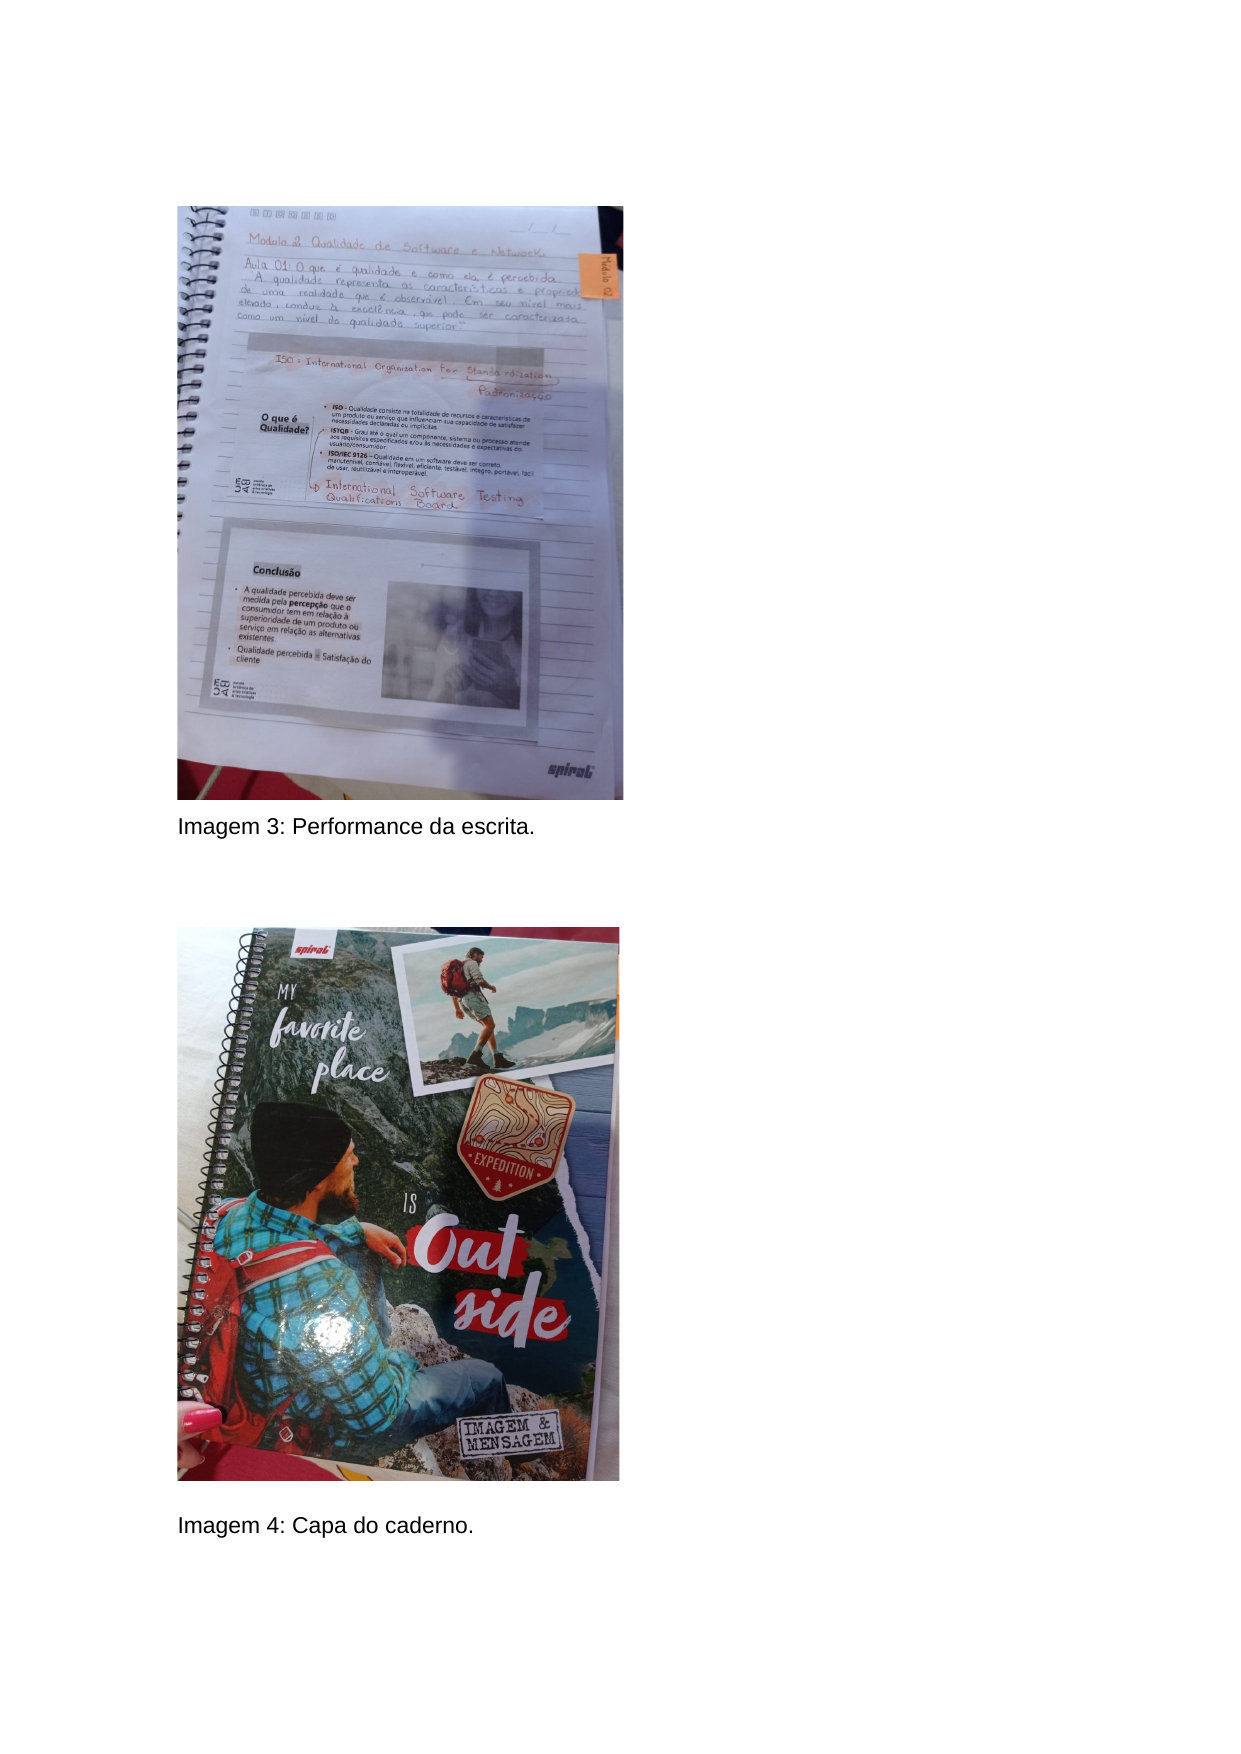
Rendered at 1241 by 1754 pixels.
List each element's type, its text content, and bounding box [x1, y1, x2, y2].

picture [177, 927, 620, 1481]
picture [177, 206, 624, 800]
text Imagem 4: Capa do caderno. [177, 1512, 1063, 1538]
